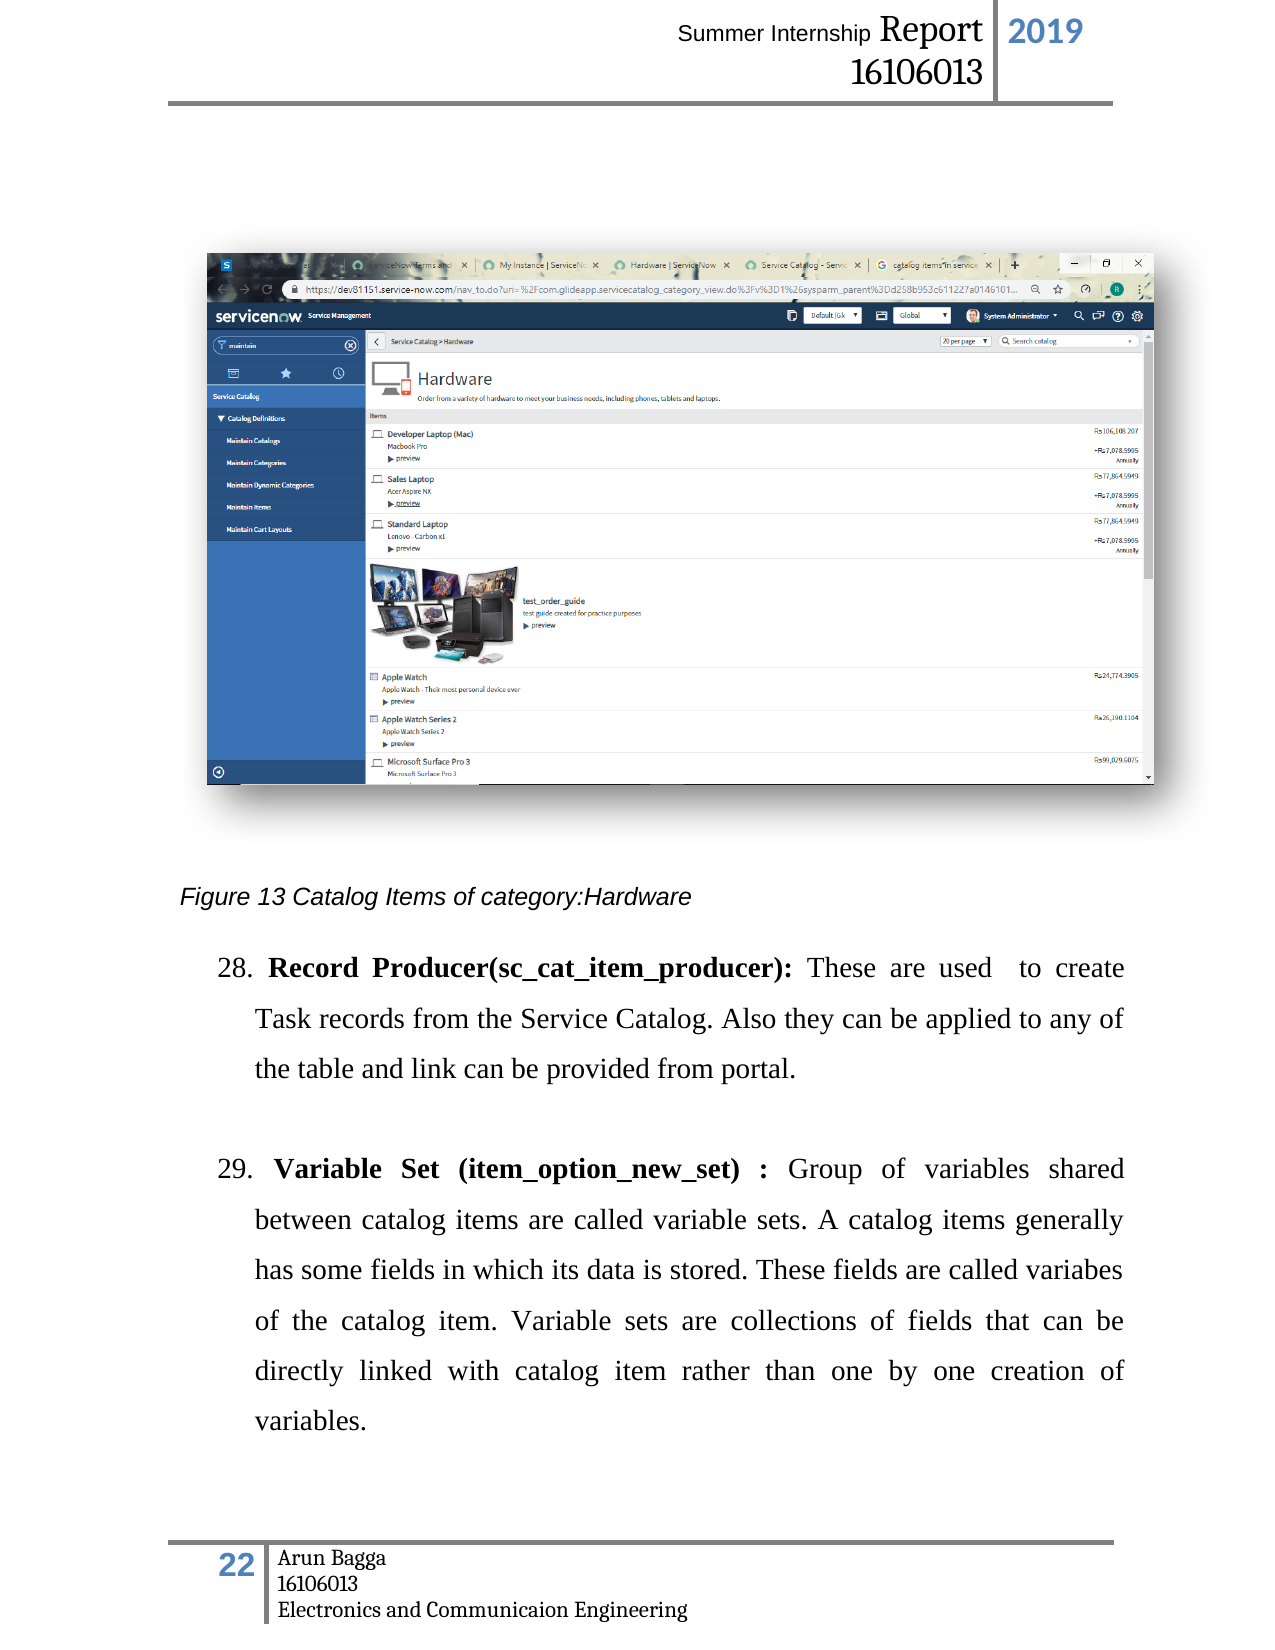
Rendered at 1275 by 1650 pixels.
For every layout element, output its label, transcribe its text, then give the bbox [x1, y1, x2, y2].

picture [207, 253, 1154, 785]
list Record Producer(sc_cat_item_producer): These are used to create Task records from the Service Catalog. Also they can be applied to any of the table and link can be provided from portal. [217, 950, 1125, 1084]
list Variable Set (item_option_new_set) : Group of variables shared between catalog items are called variable sets. A catalog items generally has some fields in which its data is stored. These fields are called variabes of the catalog item. Variable sets are collections of fields that can be directly linked with catalog item rather than one by one creation of variables. [217, 1152, 1125, 1437]
text Figure 13 Catalog Items of category:Hardware [179, 882, 1125, 911]
